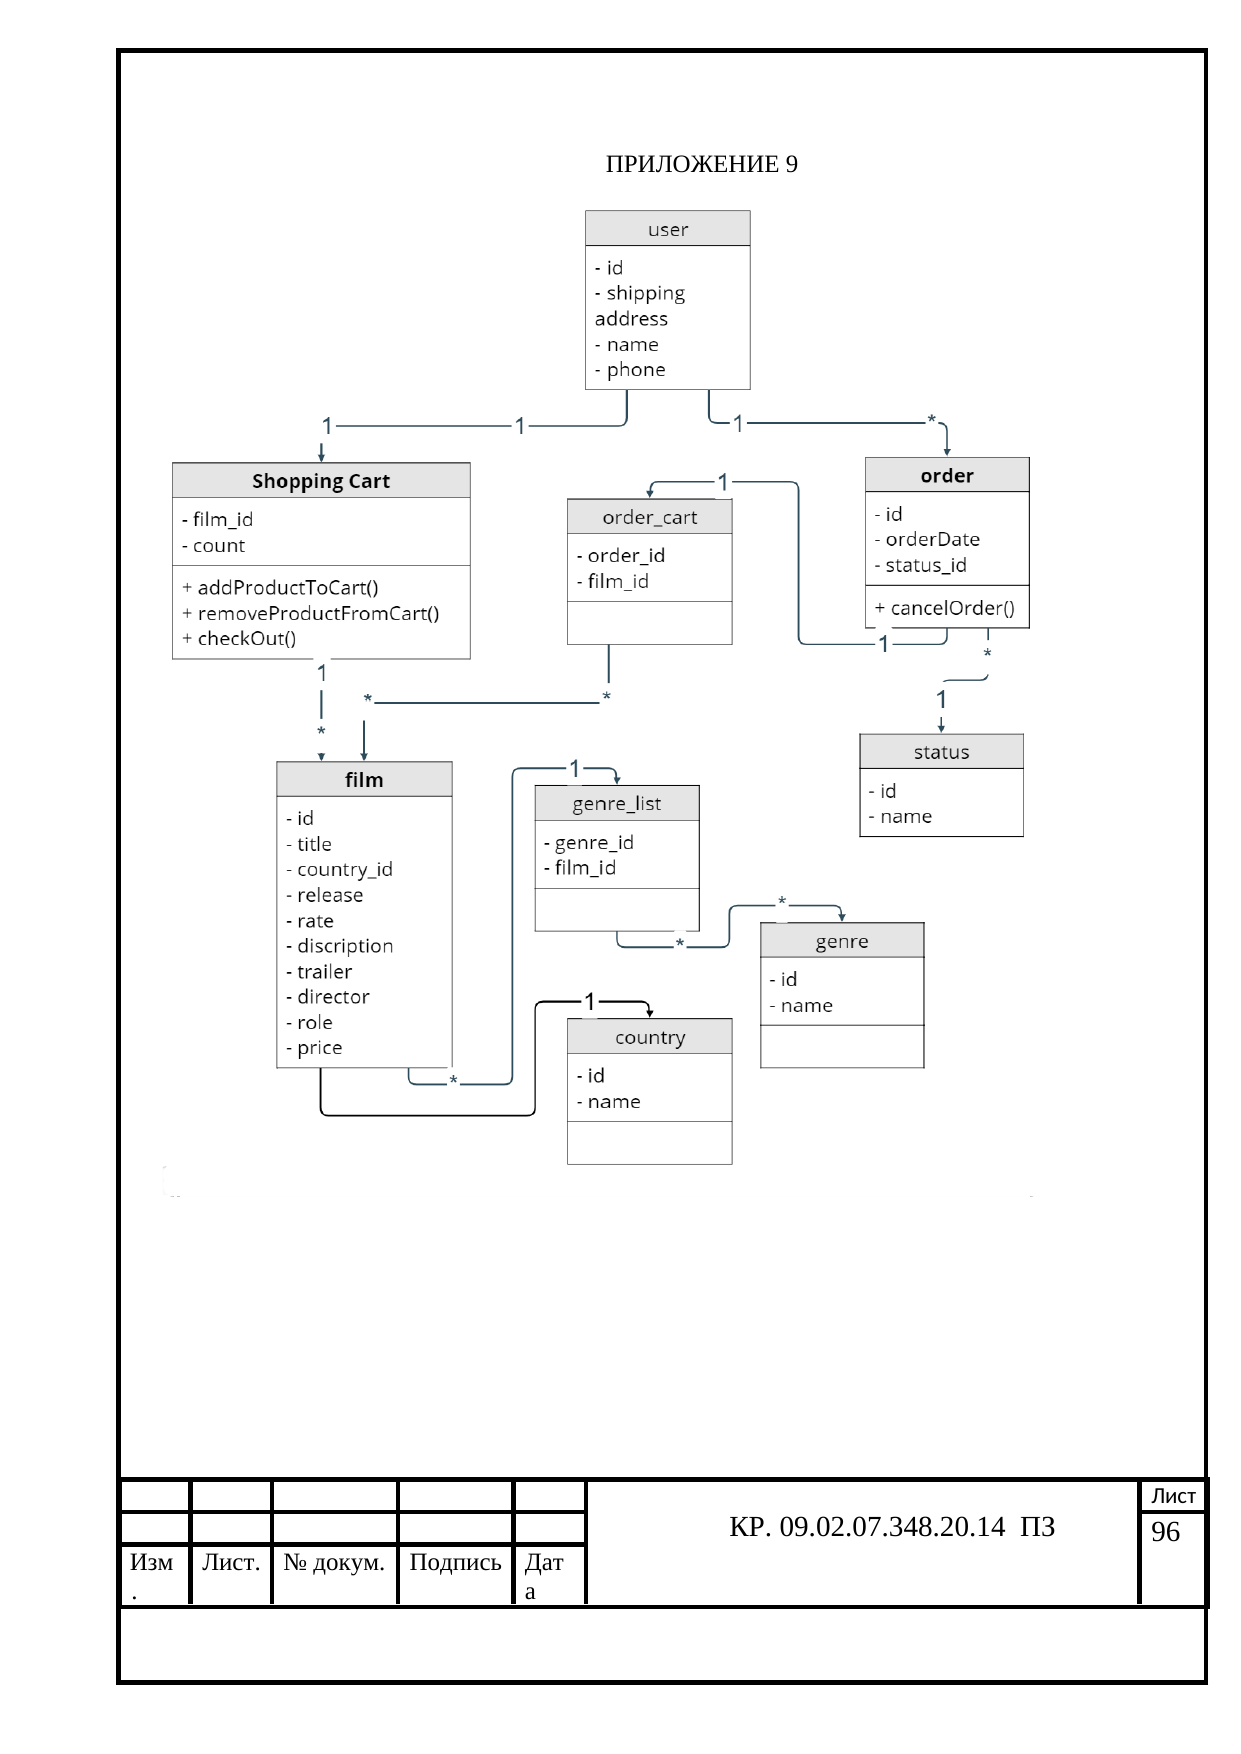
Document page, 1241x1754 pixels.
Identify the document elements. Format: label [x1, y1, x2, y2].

picture [162, 203, 1041, 1197]
